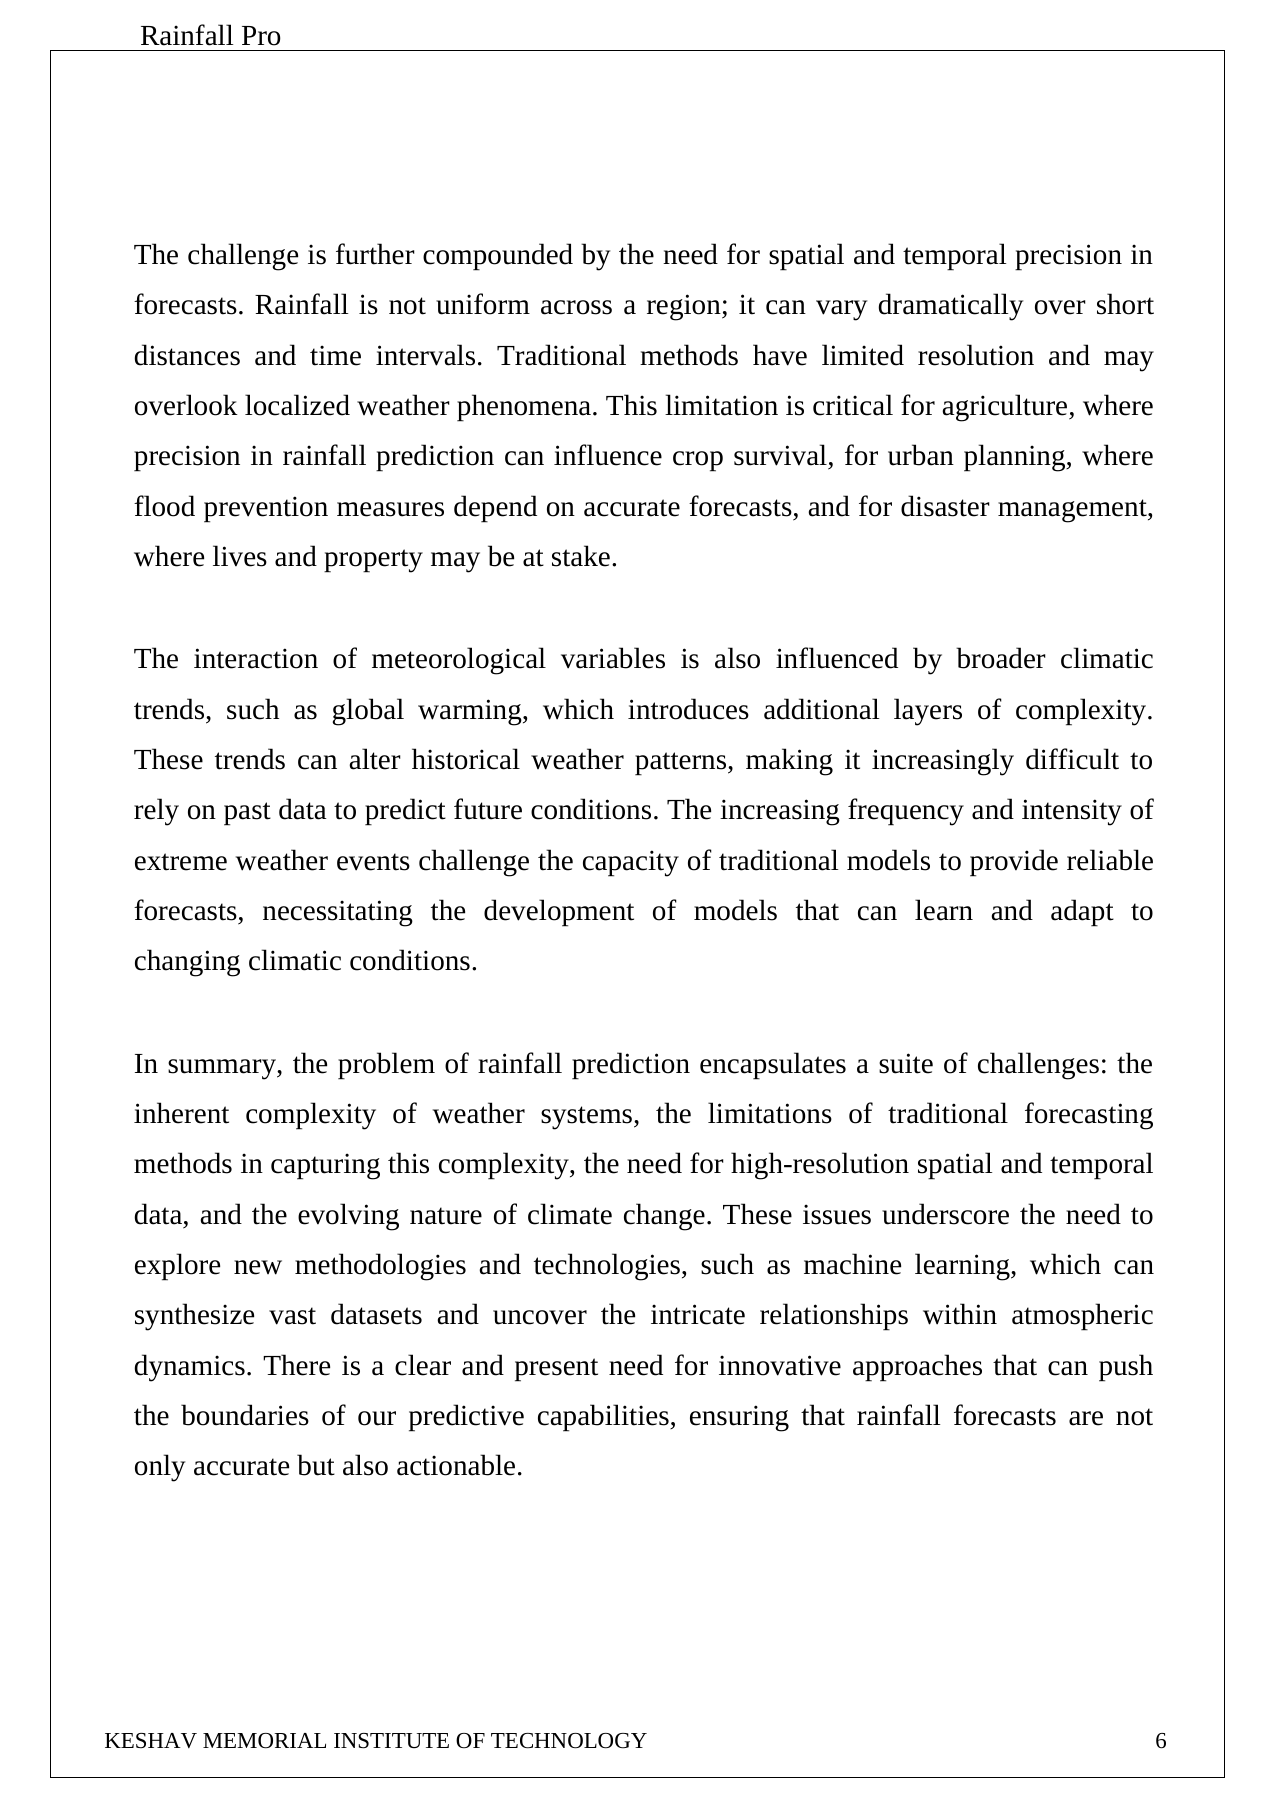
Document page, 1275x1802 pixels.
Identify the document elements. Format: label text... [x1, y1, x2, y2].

text In summary, the problem of rainfall prediction encapsulates a suite of challenges: the inherent complexity of weather systems, the limitations of traditional forecasting methods in capturing this complexity, the need for high-resolution spatial and temporal data, and the evolving nature of climate change. These issues underscore the need to explore new methodologies and technologies, such as machine learning, which can synthesize vast datasets and uncover the intricate relationships within atmospheric dynamics. There is a clear and present need for innovative approaches that can push the boundaries of our predictive capabilities, ensuring that rainfall forecasts are not only accurate but also actionable. [134, 1046, 1155, 1482]
text The challenge is further compounded by the need for spatial and temporal precision in forecasts. Rainfall is not uniform across a region; it can vary dramatically over short distances and time intervals. Traditional methods have limited resolution and may overlook localized weather phenomena. This limitation is critical for agriculture, where precision in rainfall prediction can influence crop survival, for urban planning, where flood prevention measures depend on accurate forecasts, and for disaster management, where lives and property may be at stake. [134, 237, 1155, 572]
text The interaction of meteorological variables is also influenced by broader climatic trends, such as global warming, which introduces additional layers of complexity. These trends can alter historical weather patterns, making it increasingly difficult to rely on past data to predict future conditions. The increasing frequency and intensity of extreme weather events challenge the capacity of traditional models to provide reliable forecasts, necessitating the development of models that can learn and adapt to changing climatic conditions. [134, 641, 1155, 977]
